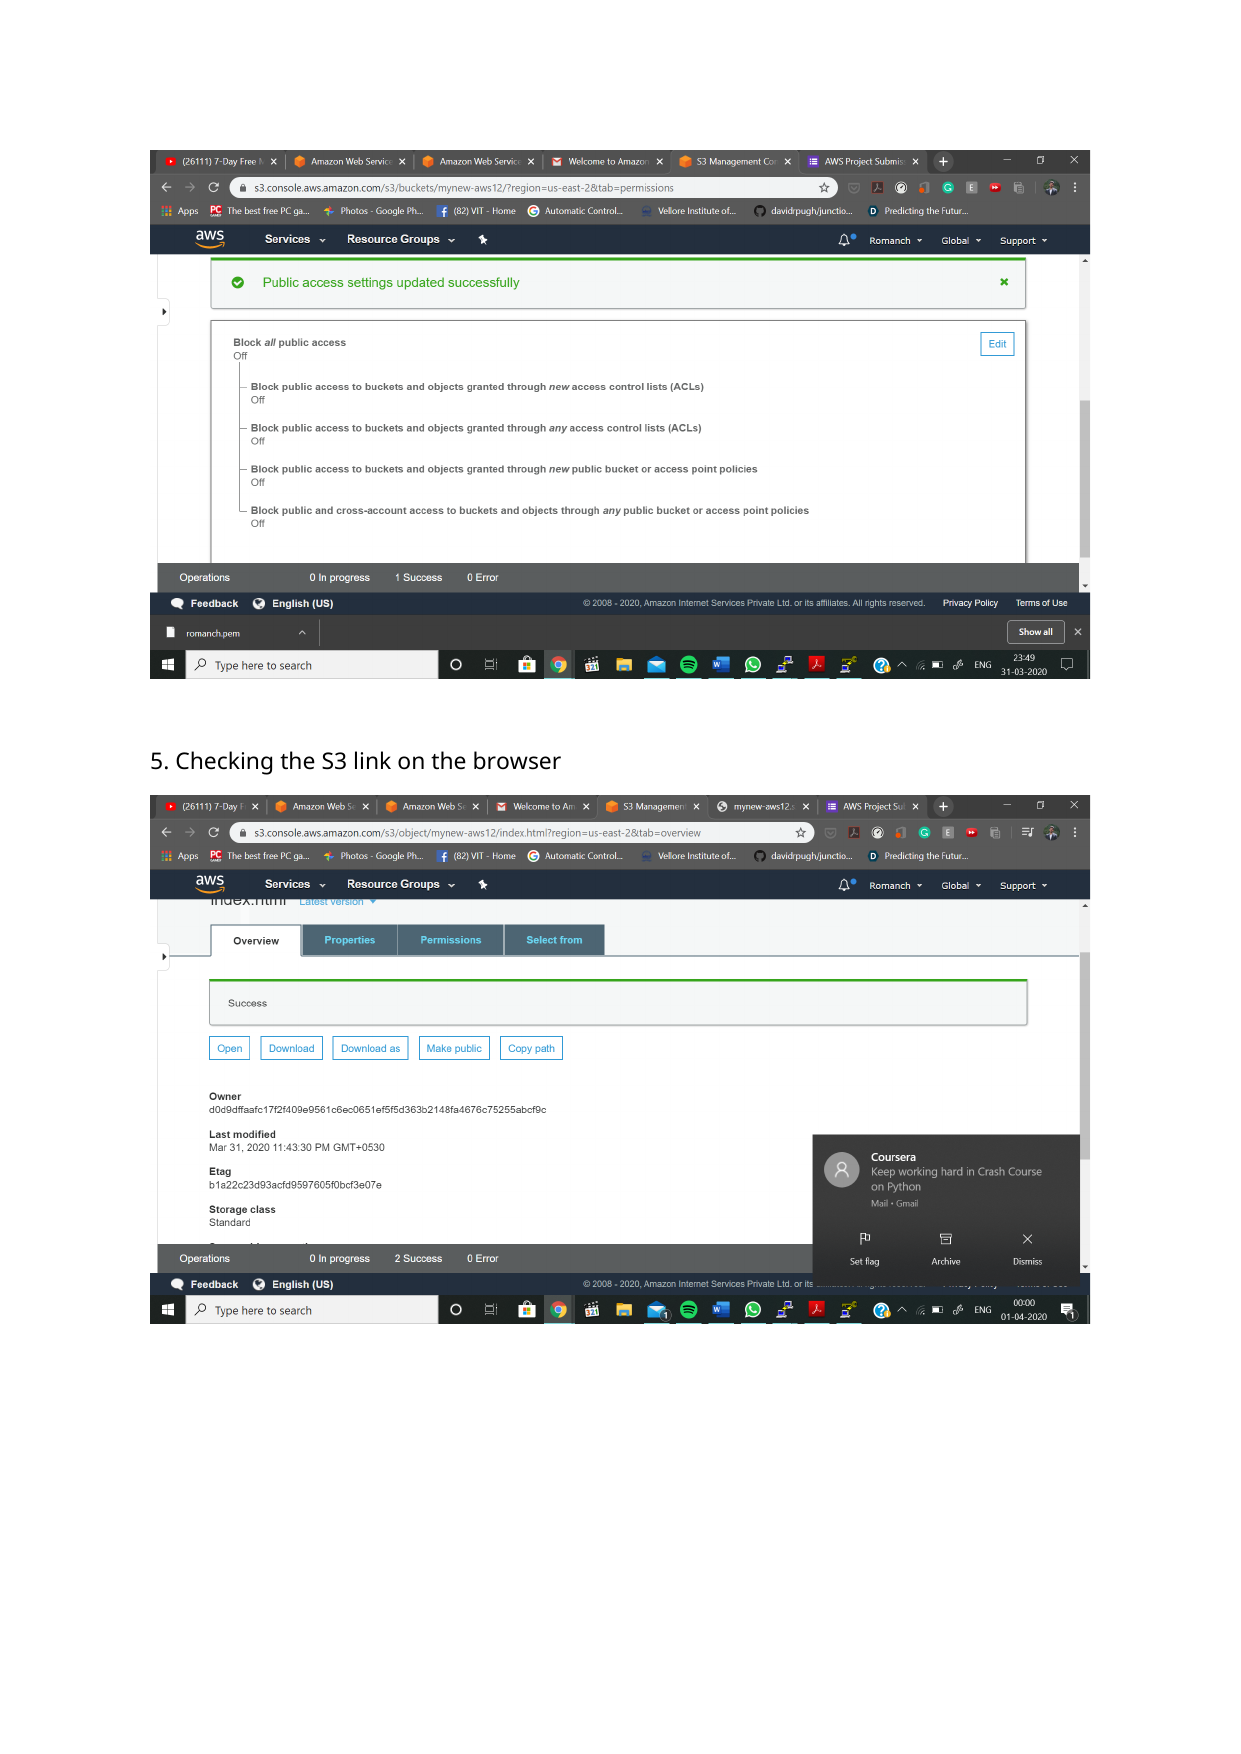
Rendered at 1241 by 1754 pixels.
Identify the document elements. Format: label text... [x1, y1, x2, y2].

picture [150, 795, 1091, 1324]
picture [150, 150, 1091, 679]
text 5. Checking the S3 link on the browser [150, 744, 1090, 776]
